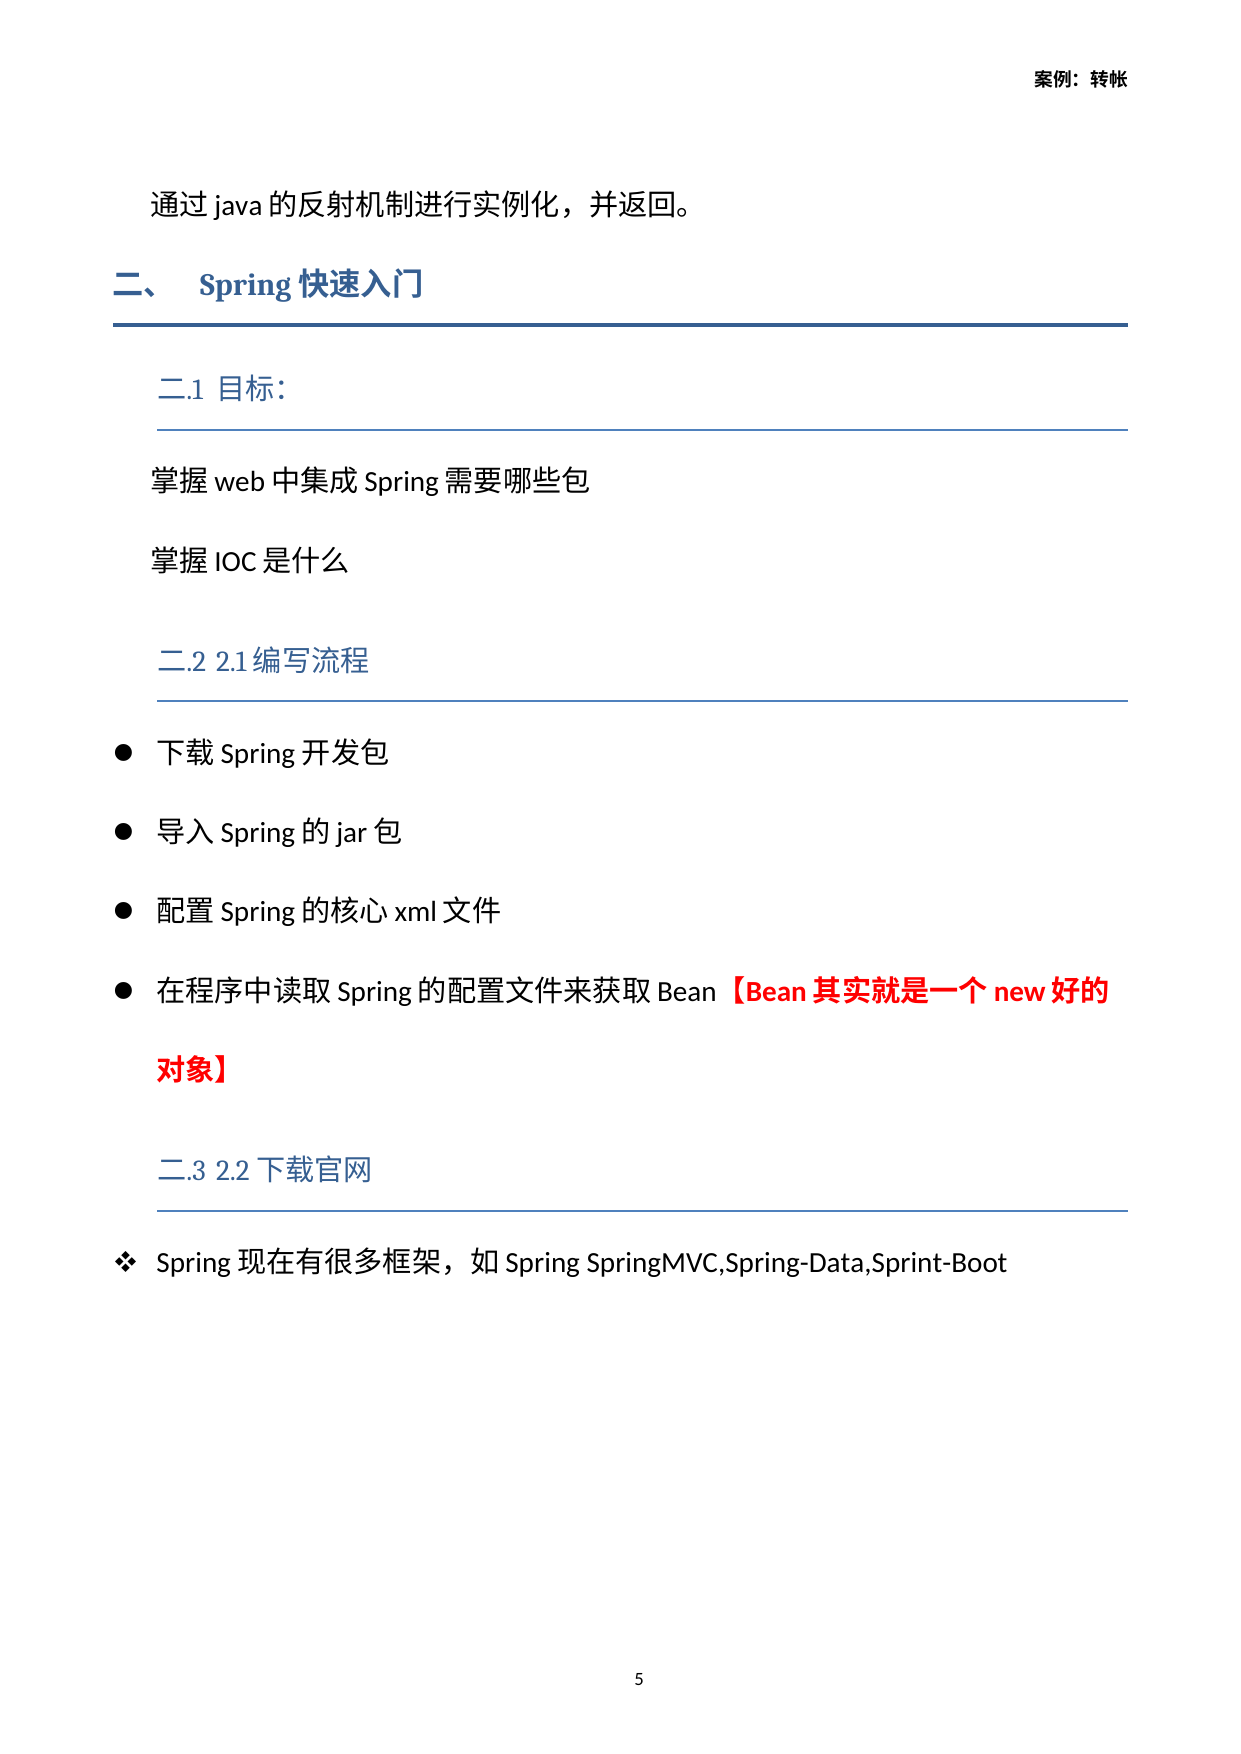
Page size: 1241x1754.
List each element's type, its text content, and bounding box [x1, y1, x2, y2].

text 通过java的反射机制进行实例化，并返回。 [112, 163, 1128, 242]
list Spring现在有很多框架，如Spring SpringMVC,Spring-Data,Sprint-Boot [112, 1220, 1128, 1300]
list 下载Spring 开发包 [112, 711, 1128, 790]
subtitle 2.2 下载官网 [157, 1128, 1128, 1210]
text 掌握IOC是什么 [112, 519, 1128, 598]
list 在程序中读取Spring的配置文件来获取Bean【Bean其实就是一个new好的对象】 [112, 949, 1128, 1108]
text 掌握web中集成Spring需要哪些包 [112, 439, 1128, 519]
subtitle Spring 快速入门 [112, 242, 1128, 327]
subtitle 目标： [157, 347, 1128, 429]
list 导入Spring的jar包 [112, 790, 1128, 869]
list 配置Spring的核心xml文件 [112, 869, 1128, 949]
subtitle 2.1 编写流程 [157, 619, 1128, 700]
